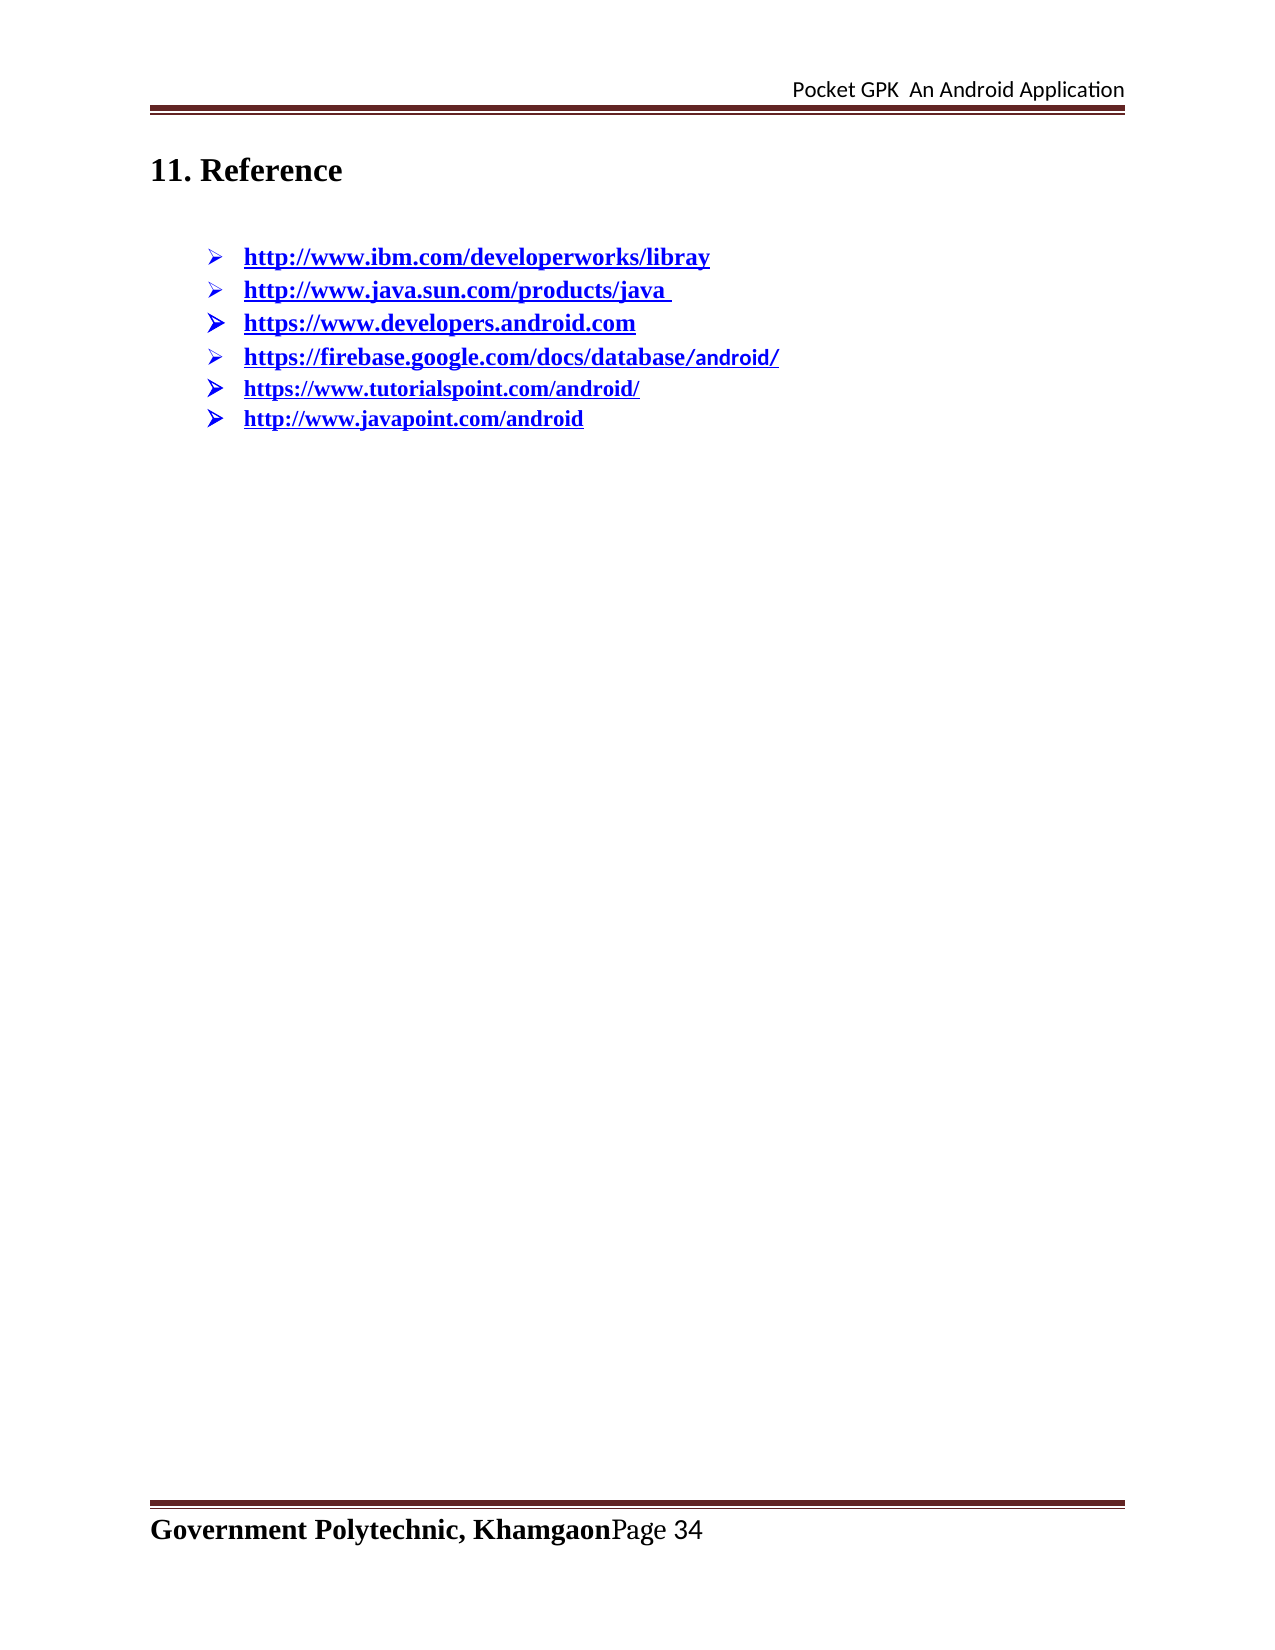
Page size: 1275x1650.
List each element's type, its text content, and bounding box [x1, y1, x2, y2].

list https://firebase.google.com/docs/database/android/ [206, 342, 1125, 371]
list http://www.javapoint.com/android [206, 405, 1125, 431]
list https://www.developers.android.com [206, 308, 1125, 337]
text 11. Reference [150, 150, 1125, 188]
list http://www.ibm.com/developerworks/libray [206, 242, 1125, 271]
list https://www.tutorialspoint.com/android/ [206, 375, 1125, 401]
list http://www.java.sun.com/products/java [206, 275, 1125, 304]
